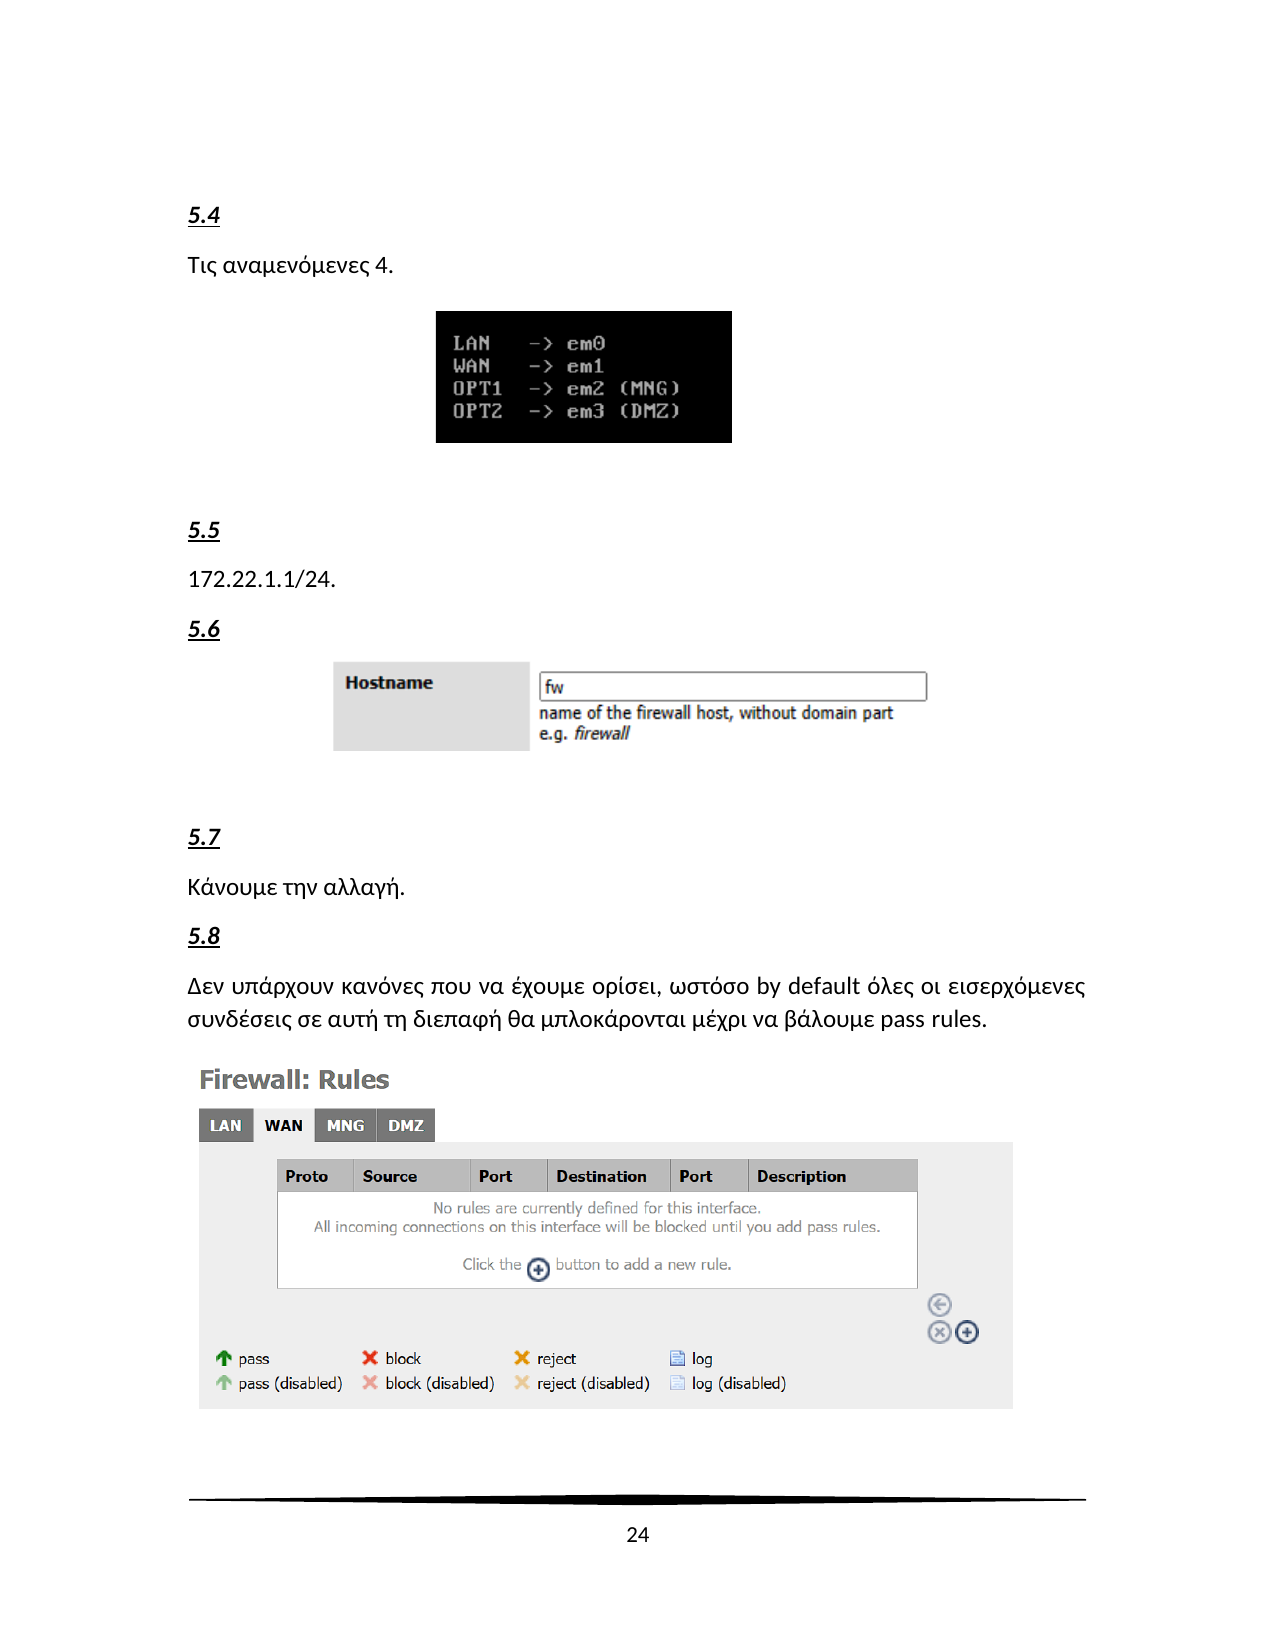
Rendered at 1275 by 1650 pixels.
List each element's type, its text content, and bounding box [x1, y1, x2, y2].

picture [333, 659, 948, 751]
text 172.22.1.1/24. [187, 563, 1087, 594]
text 5.4 [187, 199, 1087, 230]
text Δεν υπάρχουν κανόνες που να έχουμε ορίσει, ωστόσο by default όλες οι εισερχόμενες συνδέσεις σε αυτή τη διεπαφή θα μπλοκάρονται μέχρι να βάλουμε pass rules. [187, 970, 1087, 1033]
text 5.7 [187, 821, 1087, 852]
text 5.6 [187, 613, 1087, 644]
picture [188, 1061, 1089, 1425]
text 5.8 [187, 921, 1087, 951]
text Τις αναμενόμενες 4. [187, 249, 1087, 280]
picture [435, 311, 732, 443]
text Κάνουμε την αλλαγή. [187, 871, 1087, 901]
text 5.5 [187, 514, 1087, 544]
